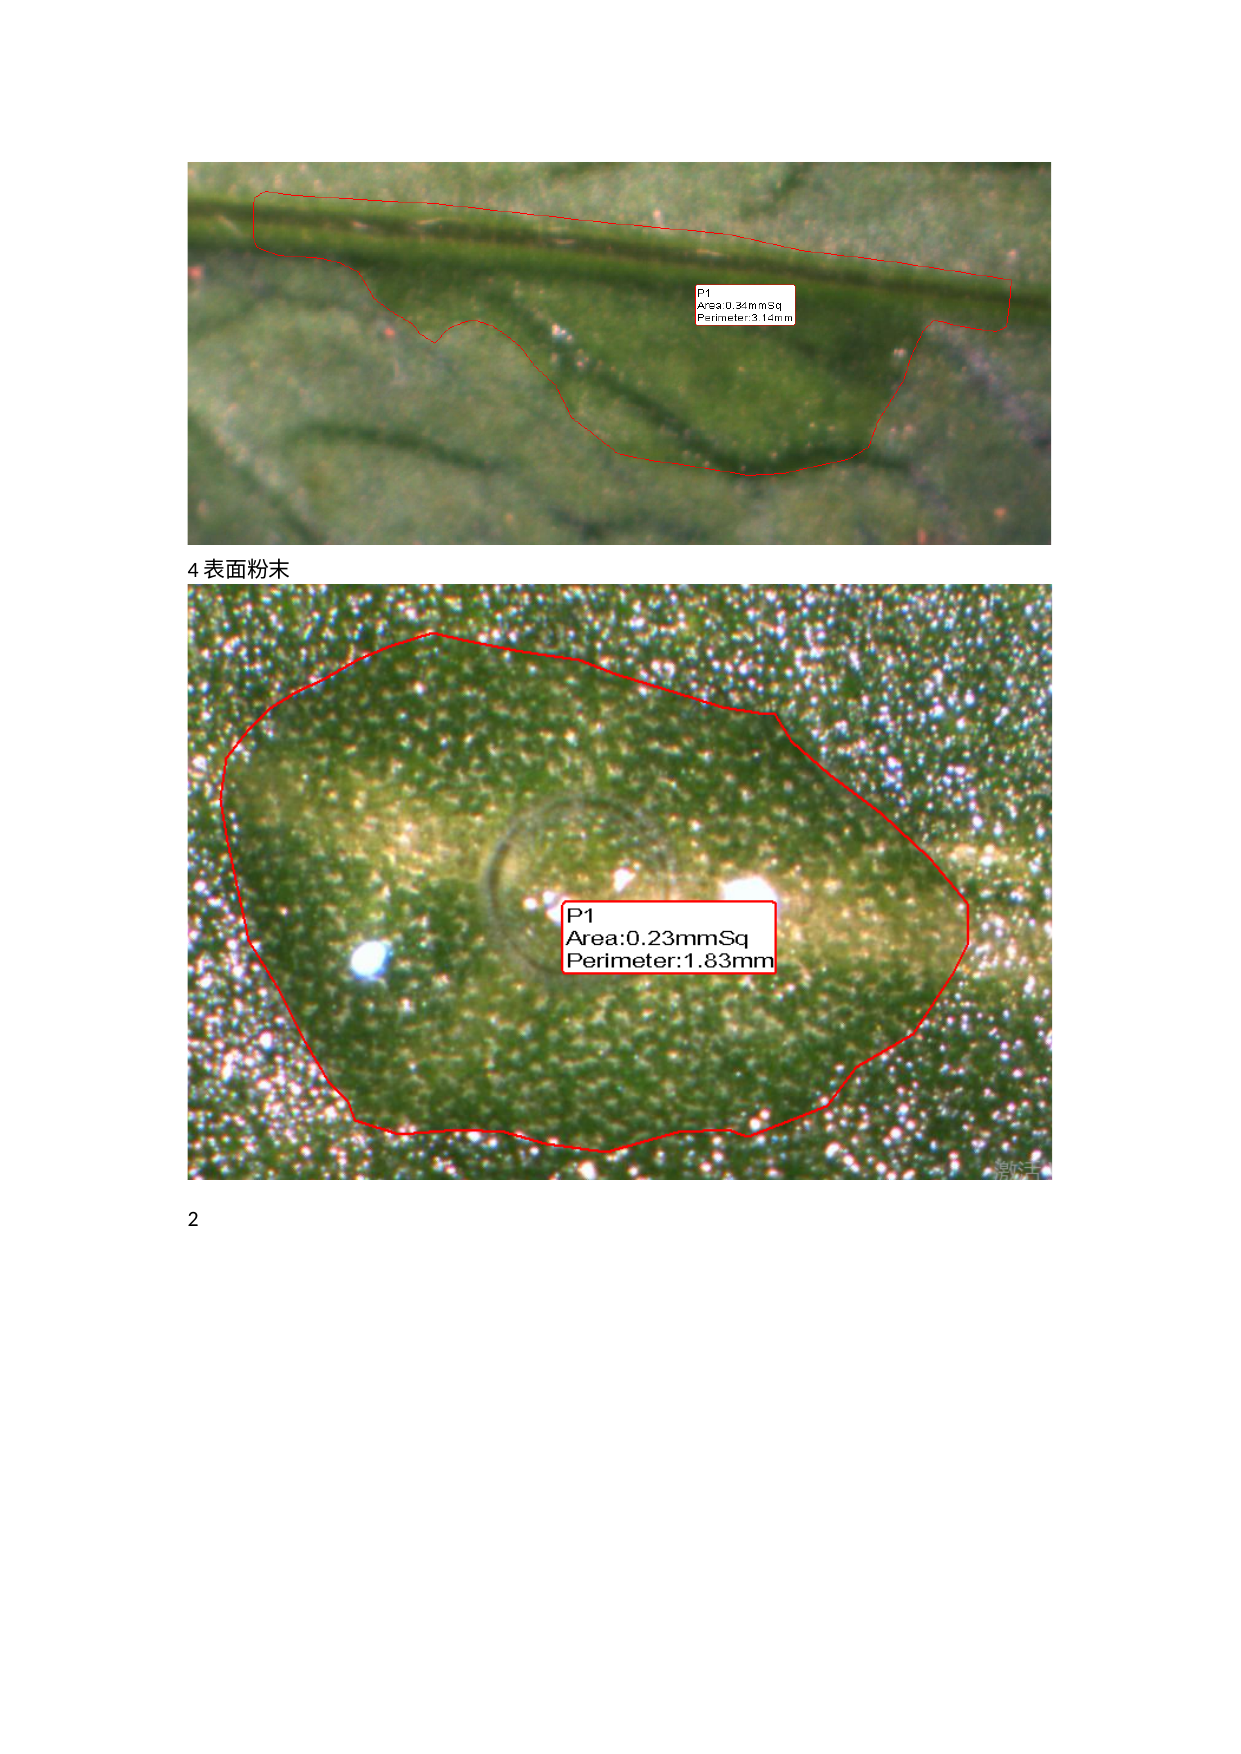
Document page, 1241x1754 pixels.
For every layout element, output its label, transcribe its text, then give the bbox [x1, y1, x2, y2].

text 2 [187, 1202, 1053, 1234]
picture [187, 162, 1052, 545]
picture [187, 584, 1053, 1180]
text 4表面粉末 [187, 552, 1053, 584]
